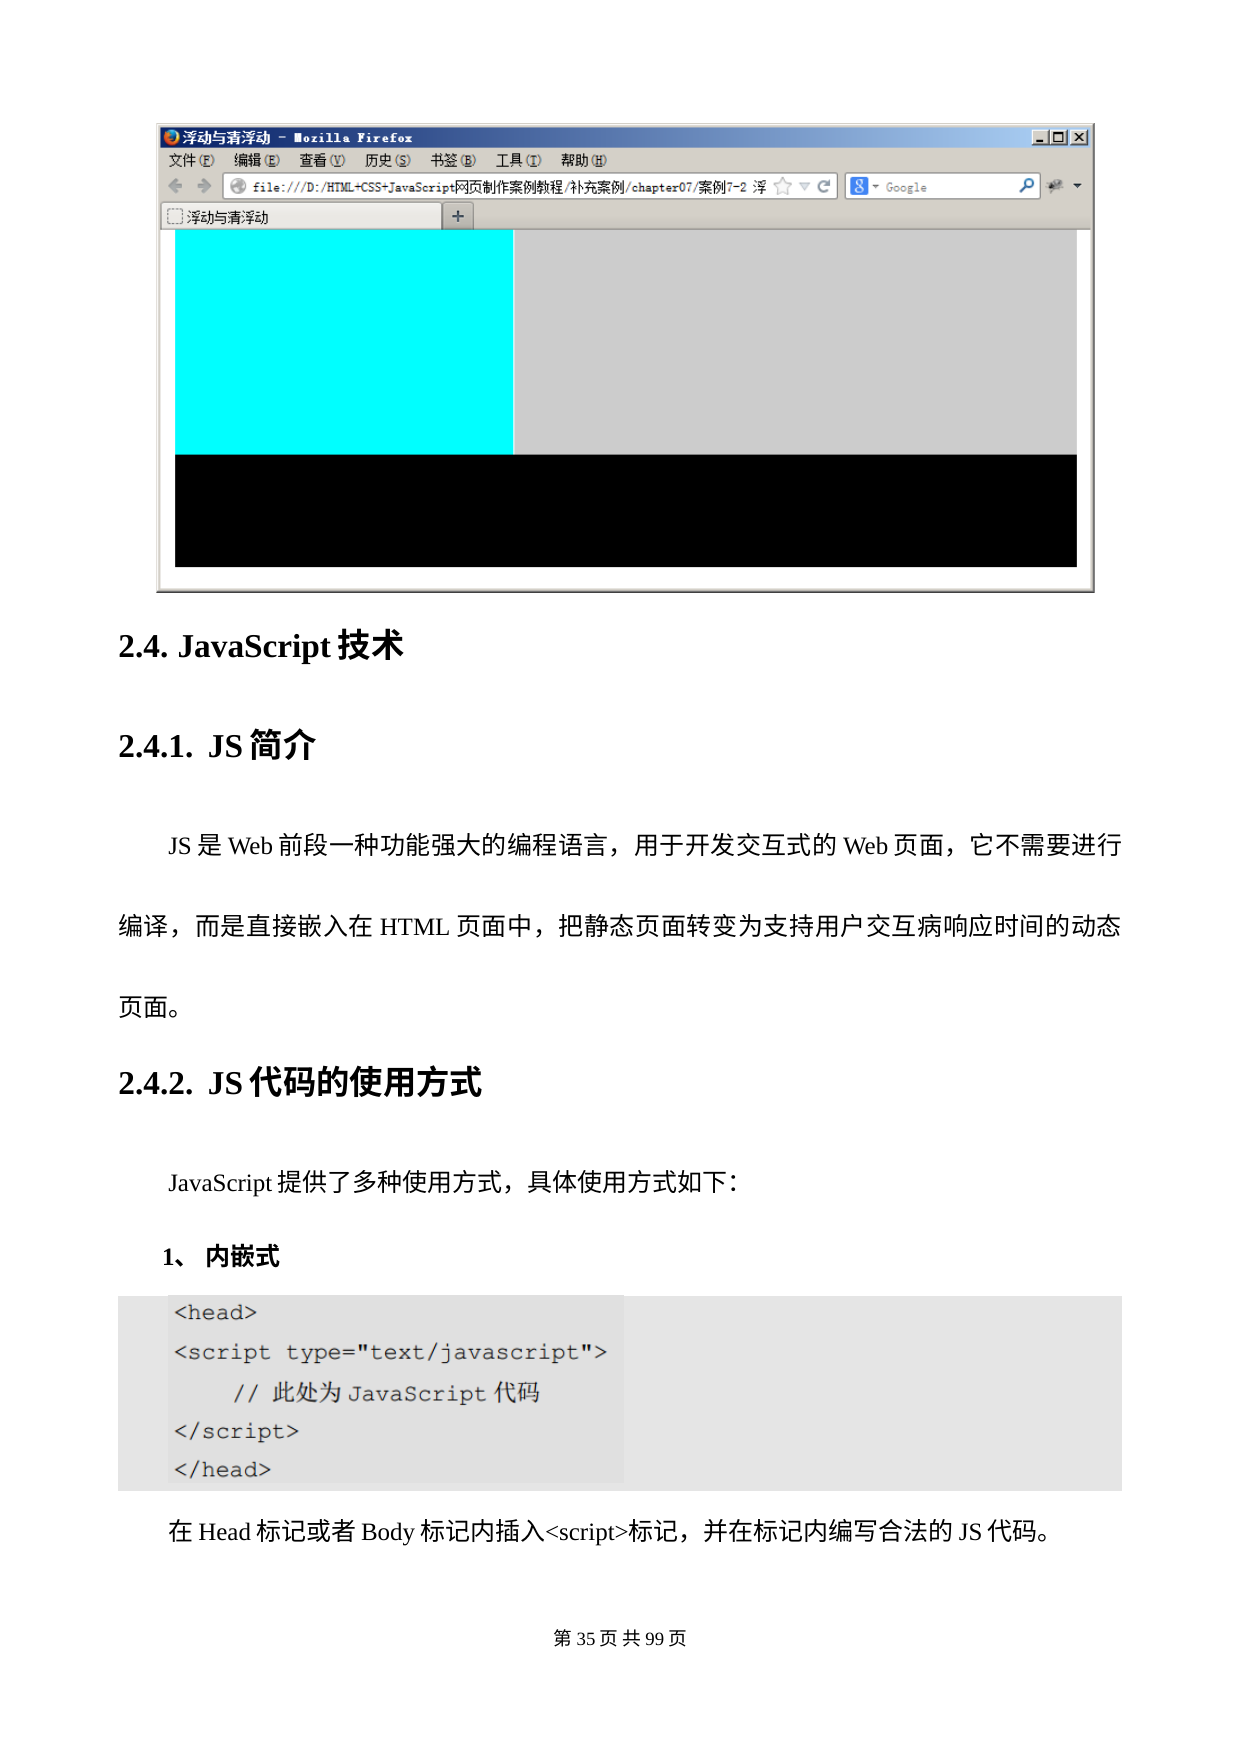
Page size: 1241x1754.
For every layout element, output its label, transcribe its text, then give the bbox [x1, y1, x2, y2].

text JavaScript提供了多种使用方式，具体使用方式如下： [118, 1148, 1122, 1213]
picture [168, 1295, 624, 1483]
subtitle JS代码的使用方式 [118, 1047, 1122, 1112]
subtitle JavaScript技术 [118, 611, 1122, 676]
subtitle JS简介 [118, 711, 1122, 776]
picture [156, 123, 1095, 593]
text JS是Web前段一种功能强大的编程语言，用于开发交互式的Web页面，它不需要进行编译，而是直接嵌入在HTML页面中，把静态页面转变为支持用户交互病响应时间的动态页面。 [118, 811, 1122, 1038]
list 内嵌式 [162, 1222, 1122, 1287]
text 在Head标记或者Body标记内插入<script>标记，并在标记内编写合法的JS代码。 [118, 1497, 1122, 1562]
